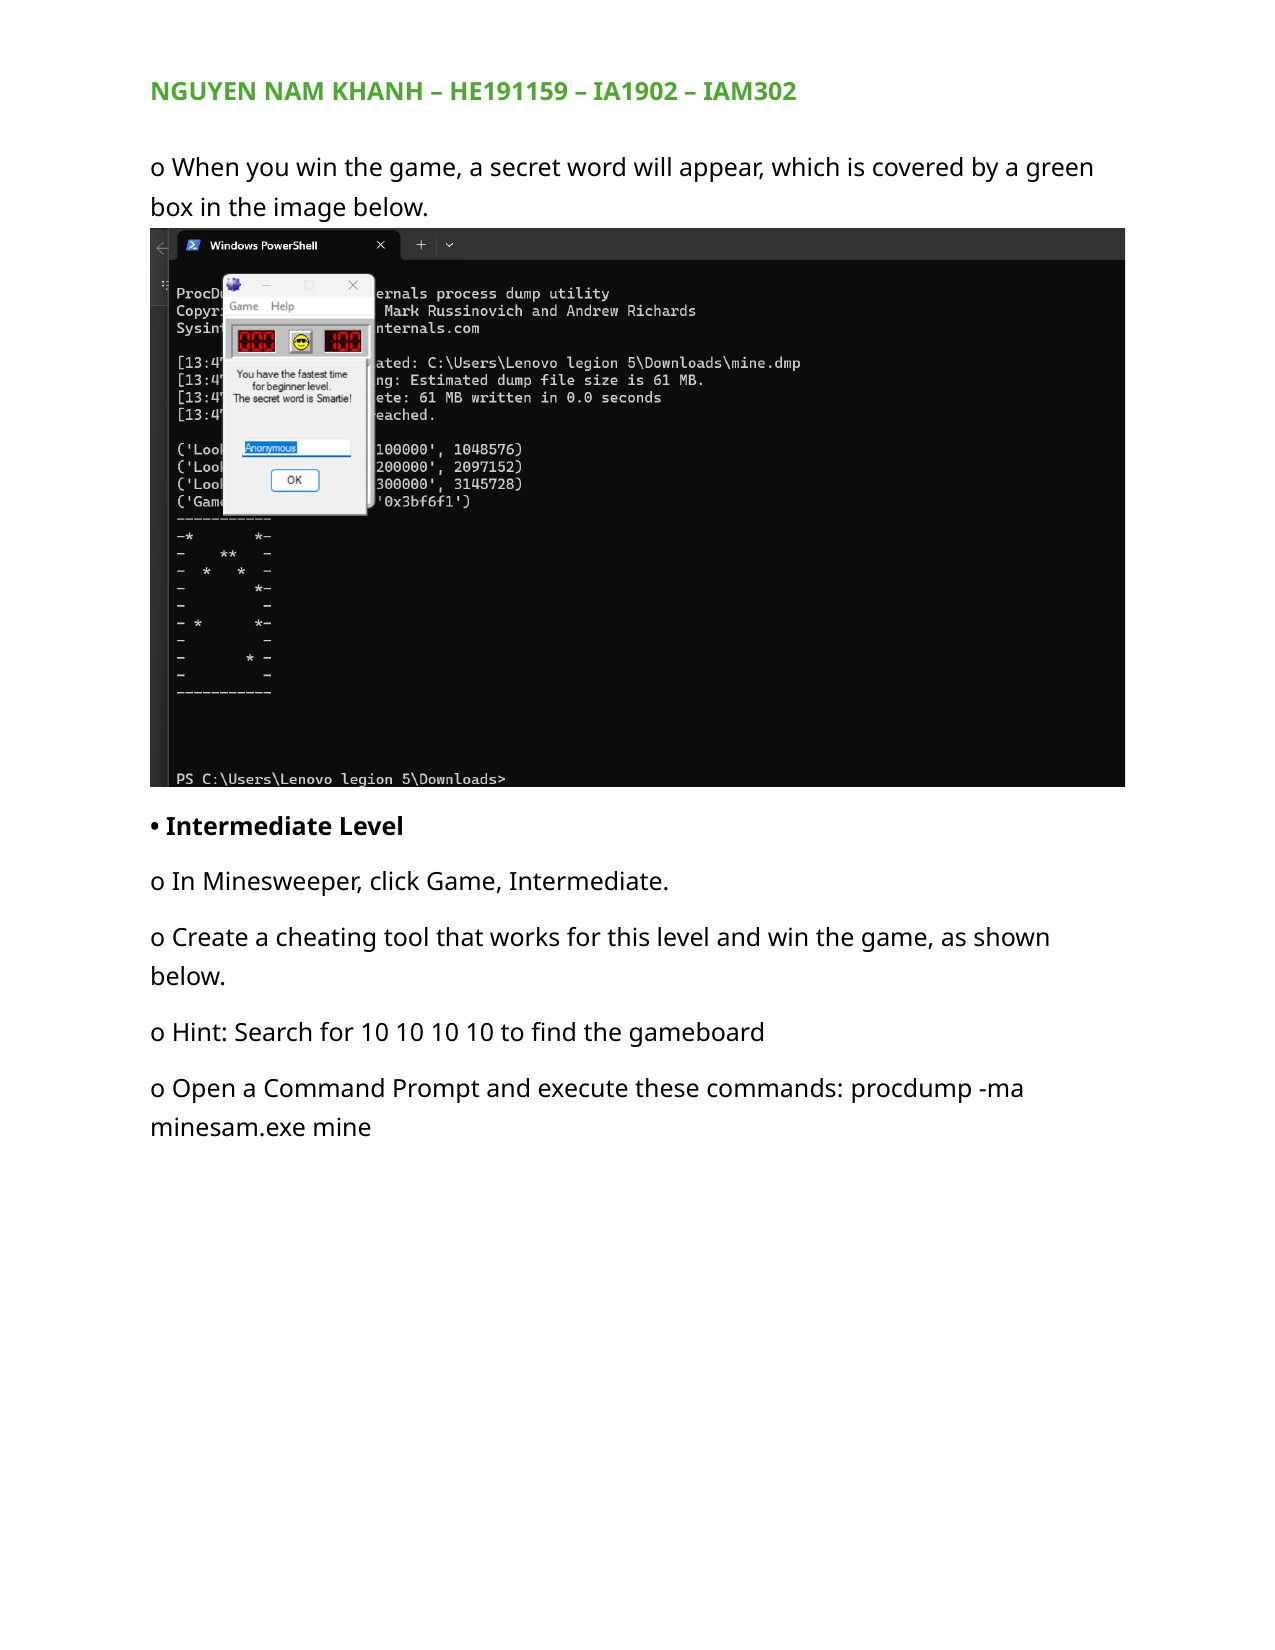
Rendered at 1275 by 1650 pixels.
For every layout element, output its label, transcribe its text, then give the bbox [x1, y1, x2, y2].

text o Create a cheating tool that works for this level and win the game, as shown below. [150, 920, 1125, 993]
text o Open a Command Prompt and execute these commands: procdump -ma minesam.exe mine [150, 1071, 1125, 1144]
text • Intermediate Level [150, 808, 1125, 842]
picture [150, 228, 1125, 787]
text o In Minesweeper, click Game, Intermediate. [150, 864, 1125, 898]
text o When you win the game, a secret word will appear, which is covered by a green box in the image below. [150, 150, 1125, 228]
text o Hint: Search for 10 10 10 10 to find the gameboard [150, 1015, 1125, 1049]
